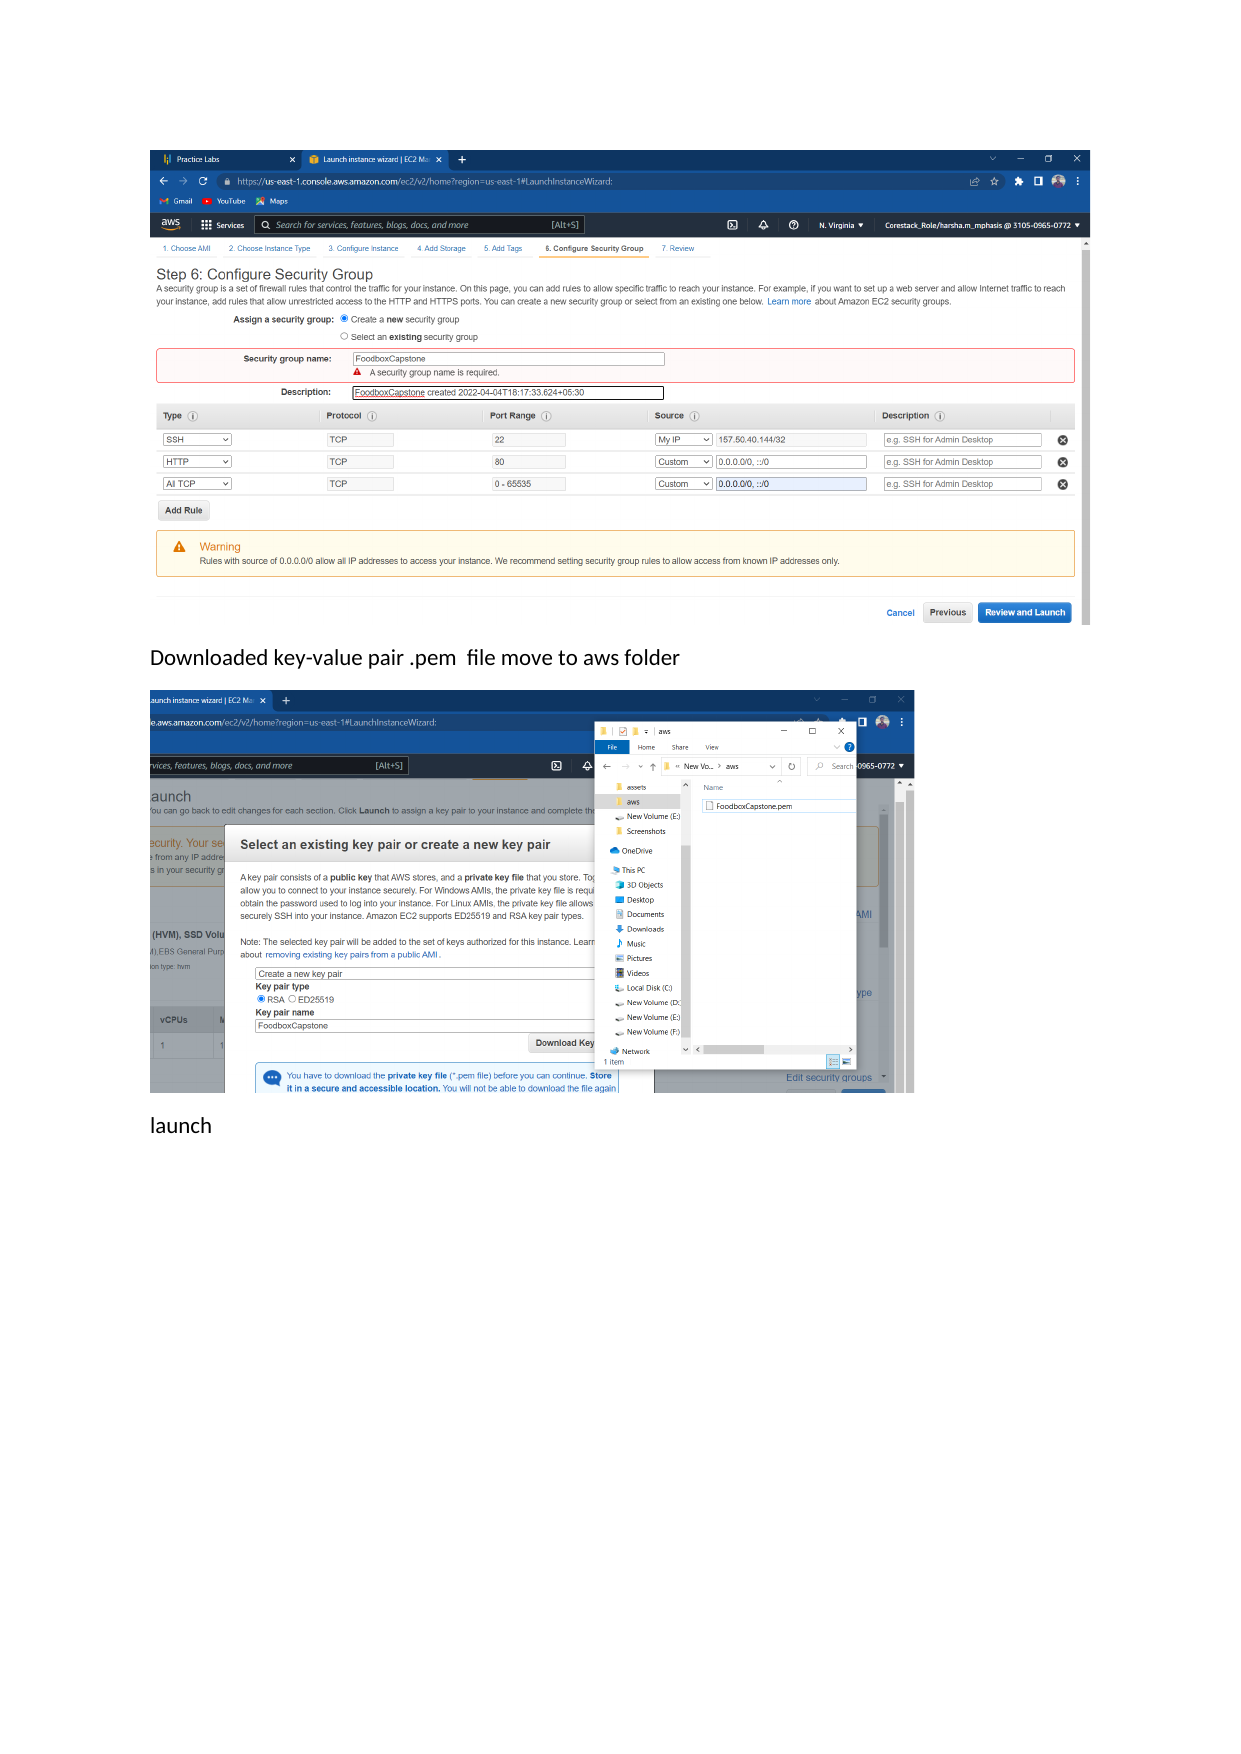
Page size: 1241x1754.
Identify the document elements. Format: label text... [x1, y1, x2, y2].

picture [150, 150, 1091, 625]
text Downloaded key-value pair .pem file move to aws folder [150, 643, 1090, 671]
text launch [150, 1111, 1090, 1139]
picture [150, 690, 915, 1093]
